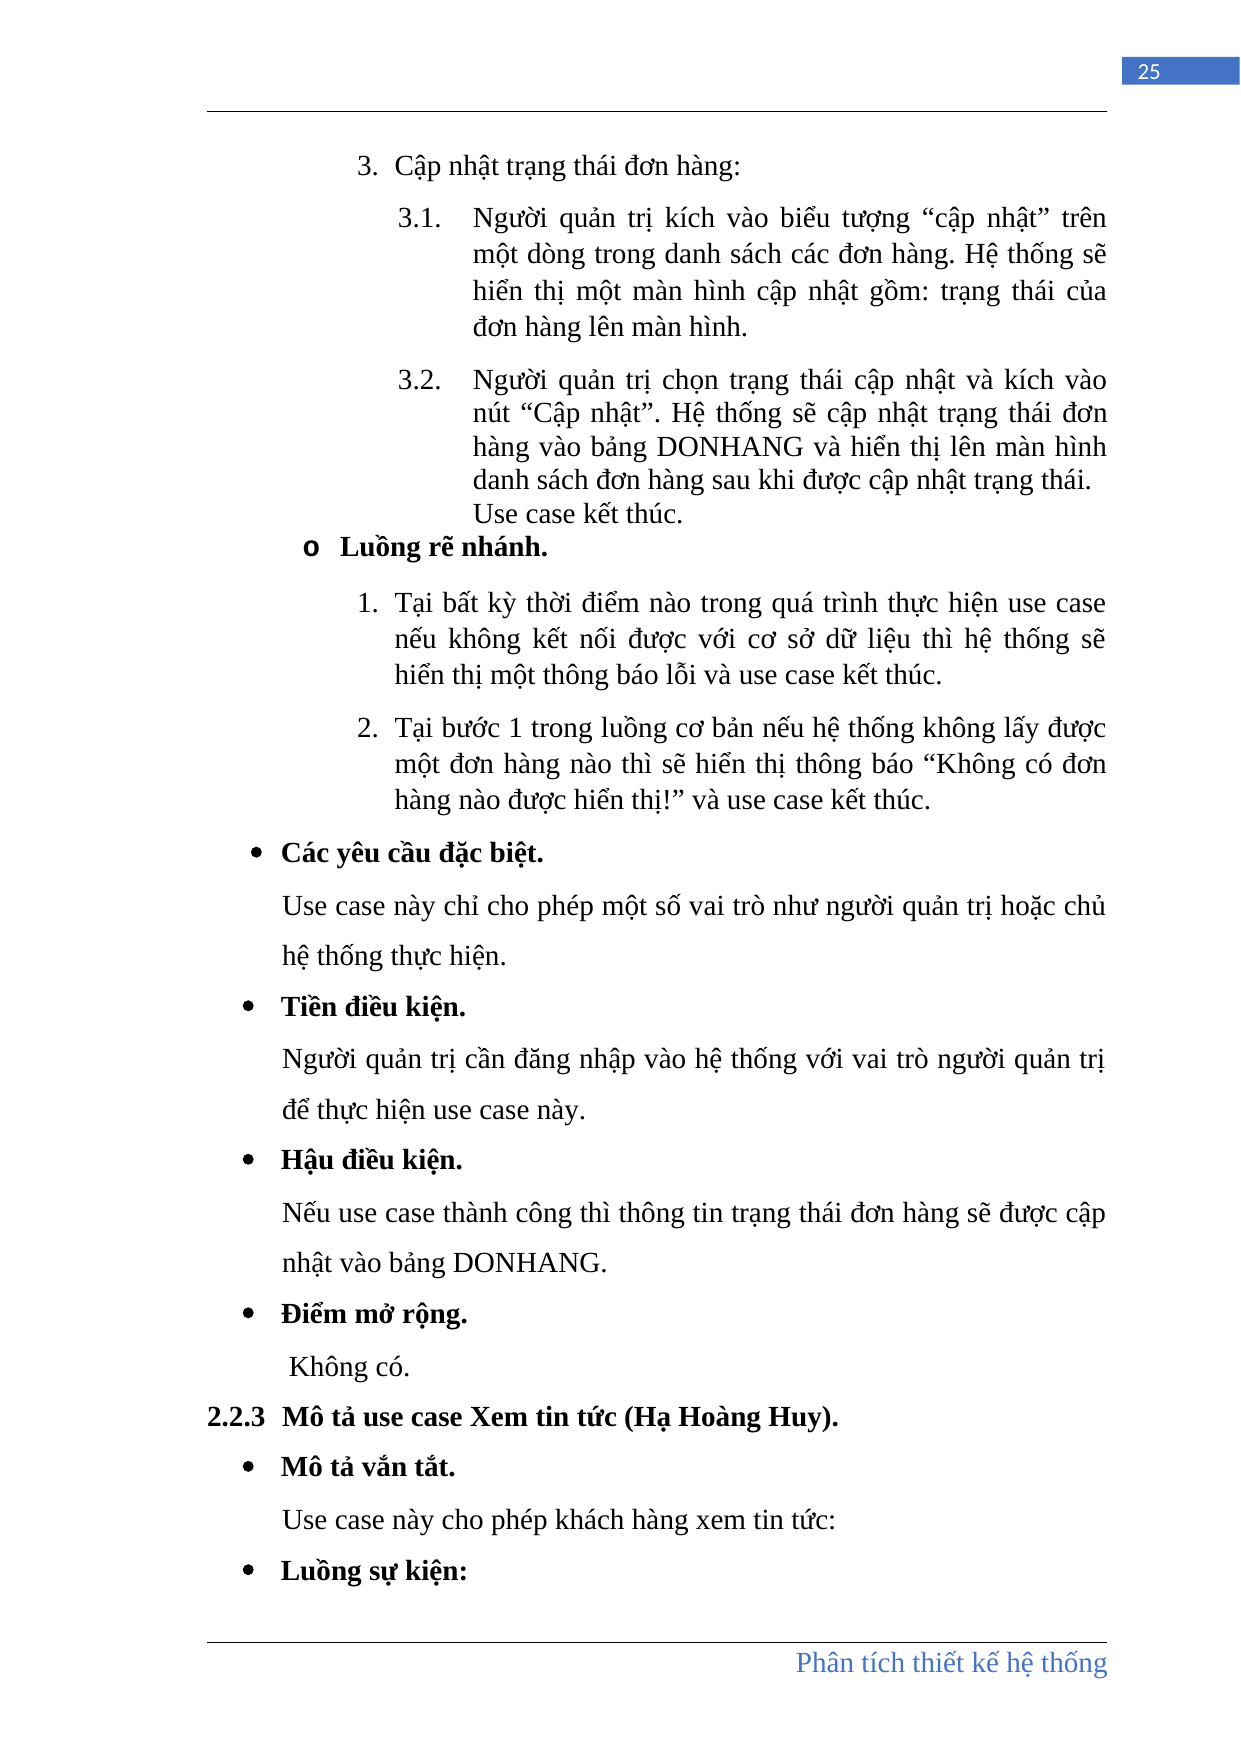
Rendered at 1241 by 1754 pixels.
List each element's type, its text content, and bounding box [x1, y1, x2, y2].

list Luồng rẽ nhánh. [302, 529, 1107, 566]
list Luồng sự kiện: [243, 1553, 1107, 1586]
list Không có. [289, 1349, 1107, 1382]
list Cập nhật trạng thái đơn hàng: [357, 148, 1107, 181]
list Tại bước 1 trong luồng cơ bản nếu hệ thống không lấy được một đơn hàng nào thì sẽ hiển thị thông báo “Không có đơn hàng nào được hiển thị!” và use case kết thúc. [357, 710, 1107, 816]
list Use case này cho phép khách hàng xem tin tức: [282, 1502, 1107, 1536]
list Nếu use case thành công thì thông tin trạng thái đơn hàng sẽ được cập nhật vào bảng DONHANG. [282, 1195, 1107, 1279]
list Use case này chỉ cho phép một số vai trò như người quản trị hoặc chủ hệ thống thực hiện. [282, 888, 1107, 972]
text Use case kết thúc. [473, 496, 1107, 529]
list Người quản trị chọn trạng thái cập nhật và kích vào nút “Cập nhật”. Hệ thống sẽ cập nhật trạng thái đơn hàng vào bảng DONHANG và hiển thị lên màn hình danh sách đơn hàng sau khi được cập nhật trạng thái. [398, 362, 1107, 496]
list Người quản trị kích vào biểu tượng “cập nhật” trên một dòng trong danh sách các đơn hàng. Hệ thống sẽ hiển thị một màn hình cập nhật gồm: trạng thái của đơn hàng lên màn hình. [398, 201, 1107, 342]
subtitle Mô tả use case Xem tin tức (Hạ Hoàng Huy). [207, 1399, 1107, 1433]
list Tiền điều kiện. [243, 989, 1107, 1022]
list Người quản trị cần đăng nhập vào hệ thống với vai trò người quản trị để thực hiện use case này. [282, 1042, 1107, 1126]
list Mô tả vắn tắt. [243, 1449, 1107, 1483]
list Các yêu cầu đặc biệt. [251, 835, 1107, 869]
list Hậu điều kiện. [243, 1142, 1107, 1176]
list Điểm mở rộng. [243, 1296, 1107, 1329]
list Tại bất kỳ thời điểm nào trong quá trình thực hiện use case nếu không kết nối được với cơ sở dữ liệu thì hệ thống sẽ hiển thị một thông báo lỗi và use case kết thúc. [357, 585, 1107, 691]
